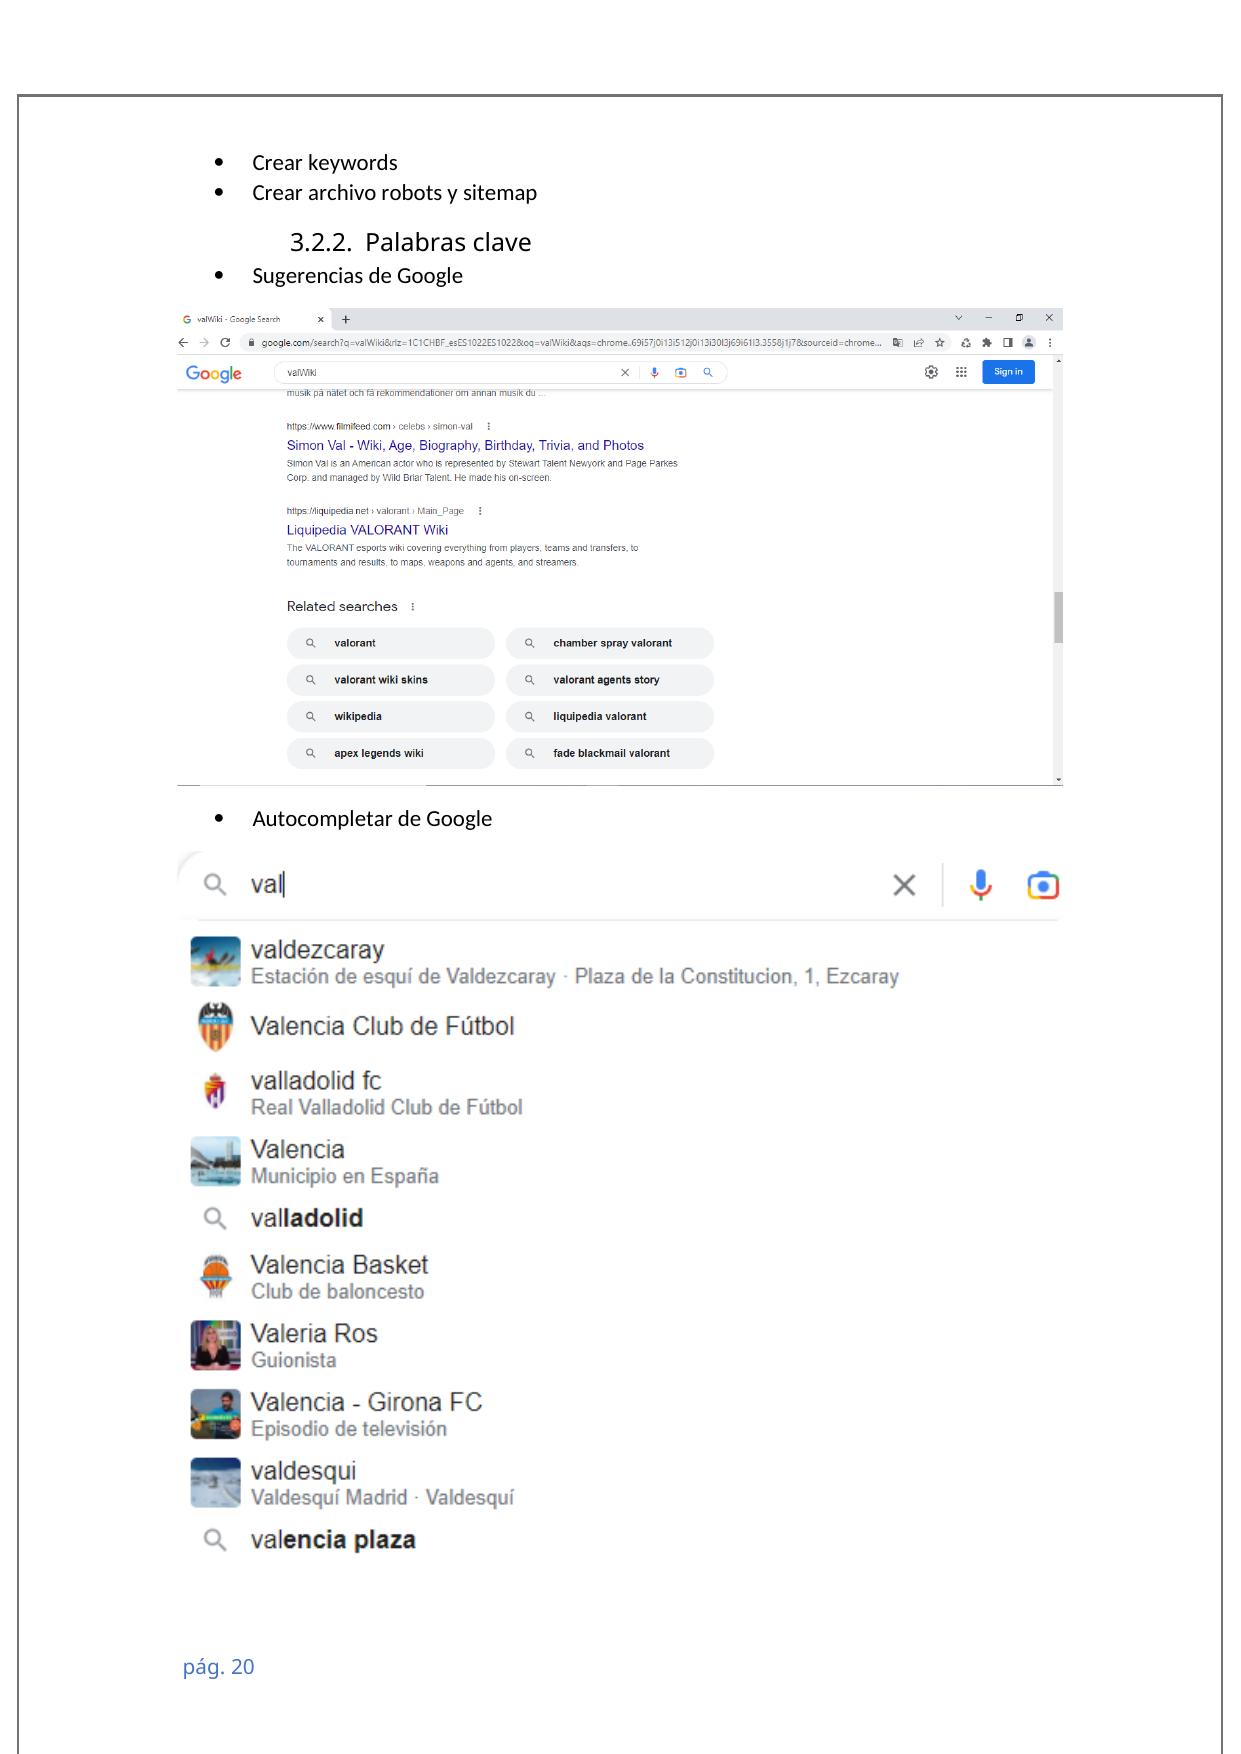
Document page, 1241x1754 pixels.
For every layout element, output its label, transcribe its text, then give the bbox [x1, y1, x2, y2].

list Crear archivo robots y sitemap [215, 178, 1063, 206]
list Autocompletar de Google [215, 804, 1063, 832]
picture [177, 851, 1063, 1561]
picture [177, 308, 1063, 786]
list Sugerencias de Google [215, 261, 1063, 289]
list Crear keywords [215, 148, 1063, 176]
subtitle Palabras clave [290, 225, 1063, 259]
